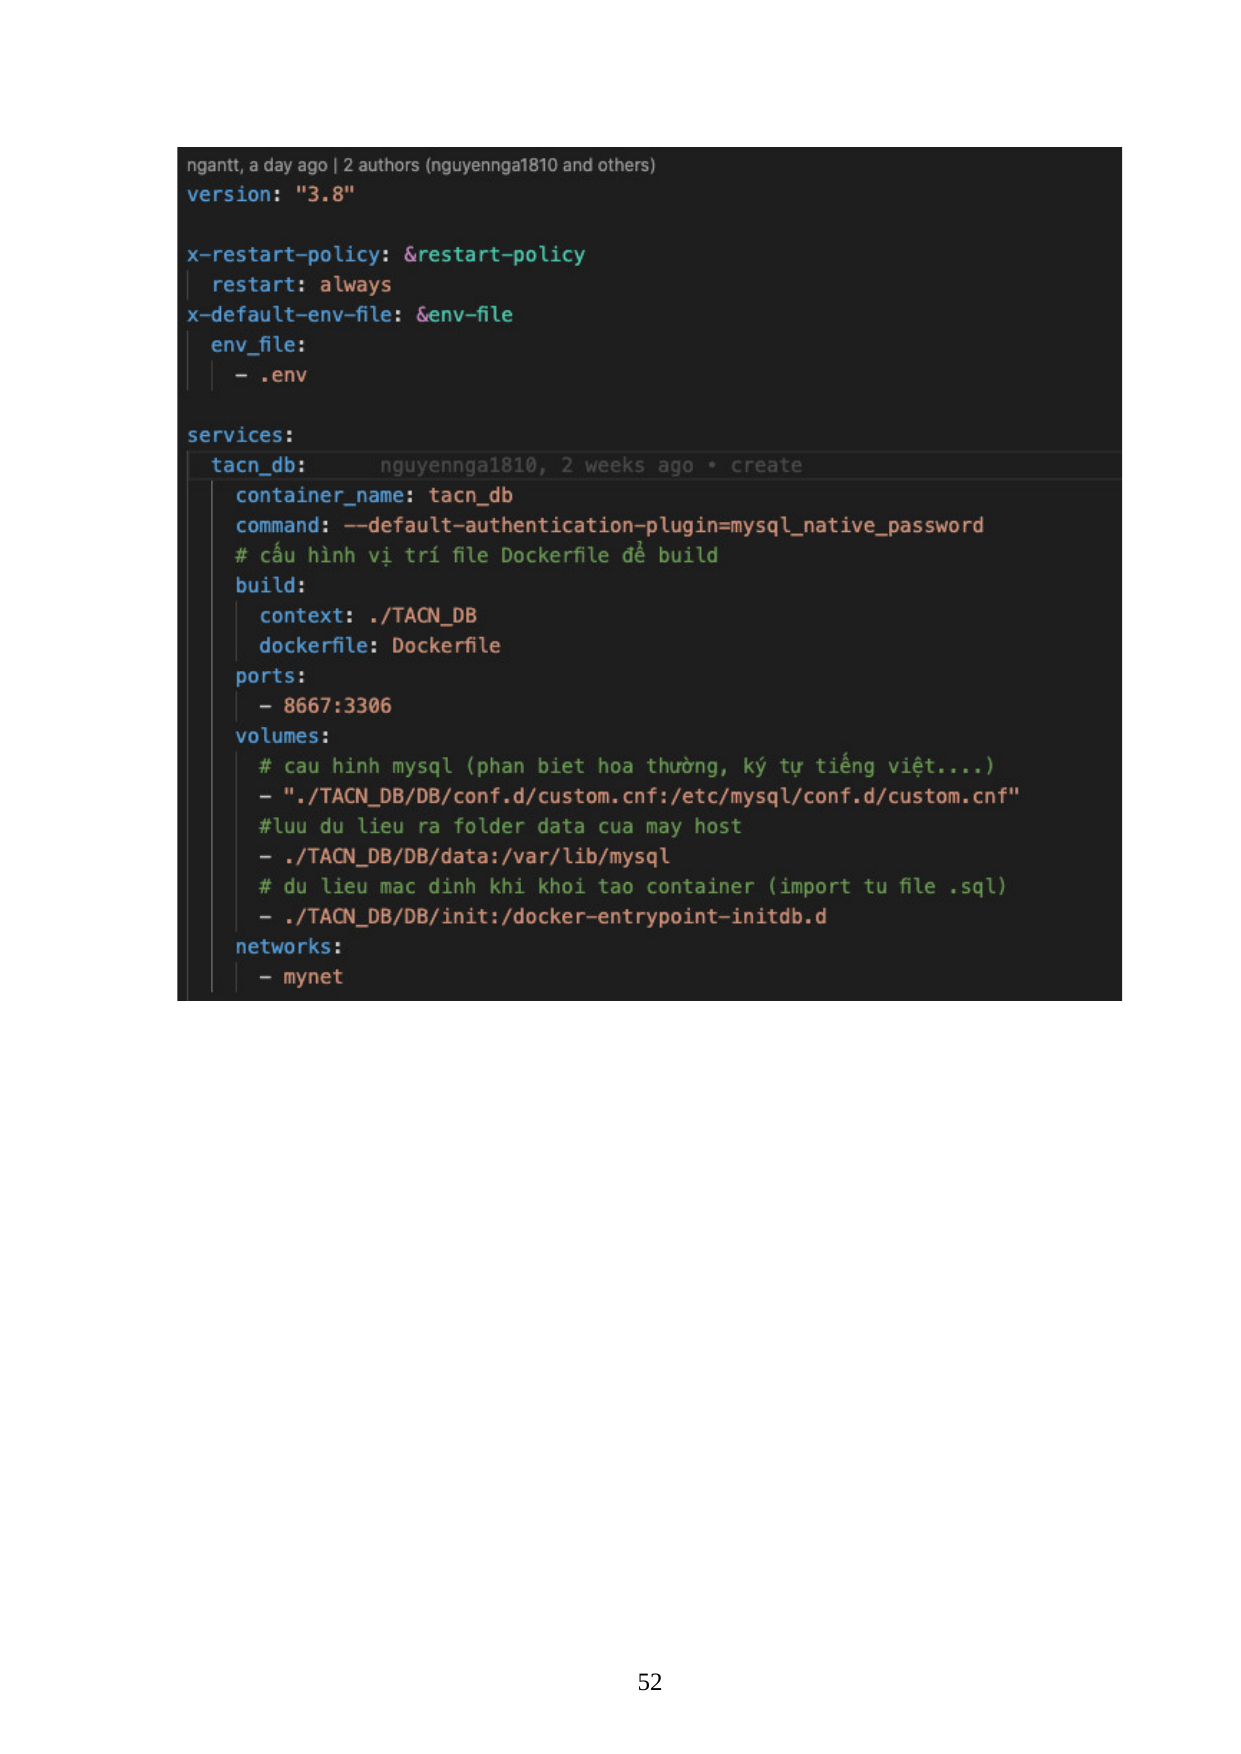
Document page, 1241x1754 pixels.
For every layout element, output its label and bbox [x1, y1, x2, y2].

picture [177, 147, 1123, 1001]
